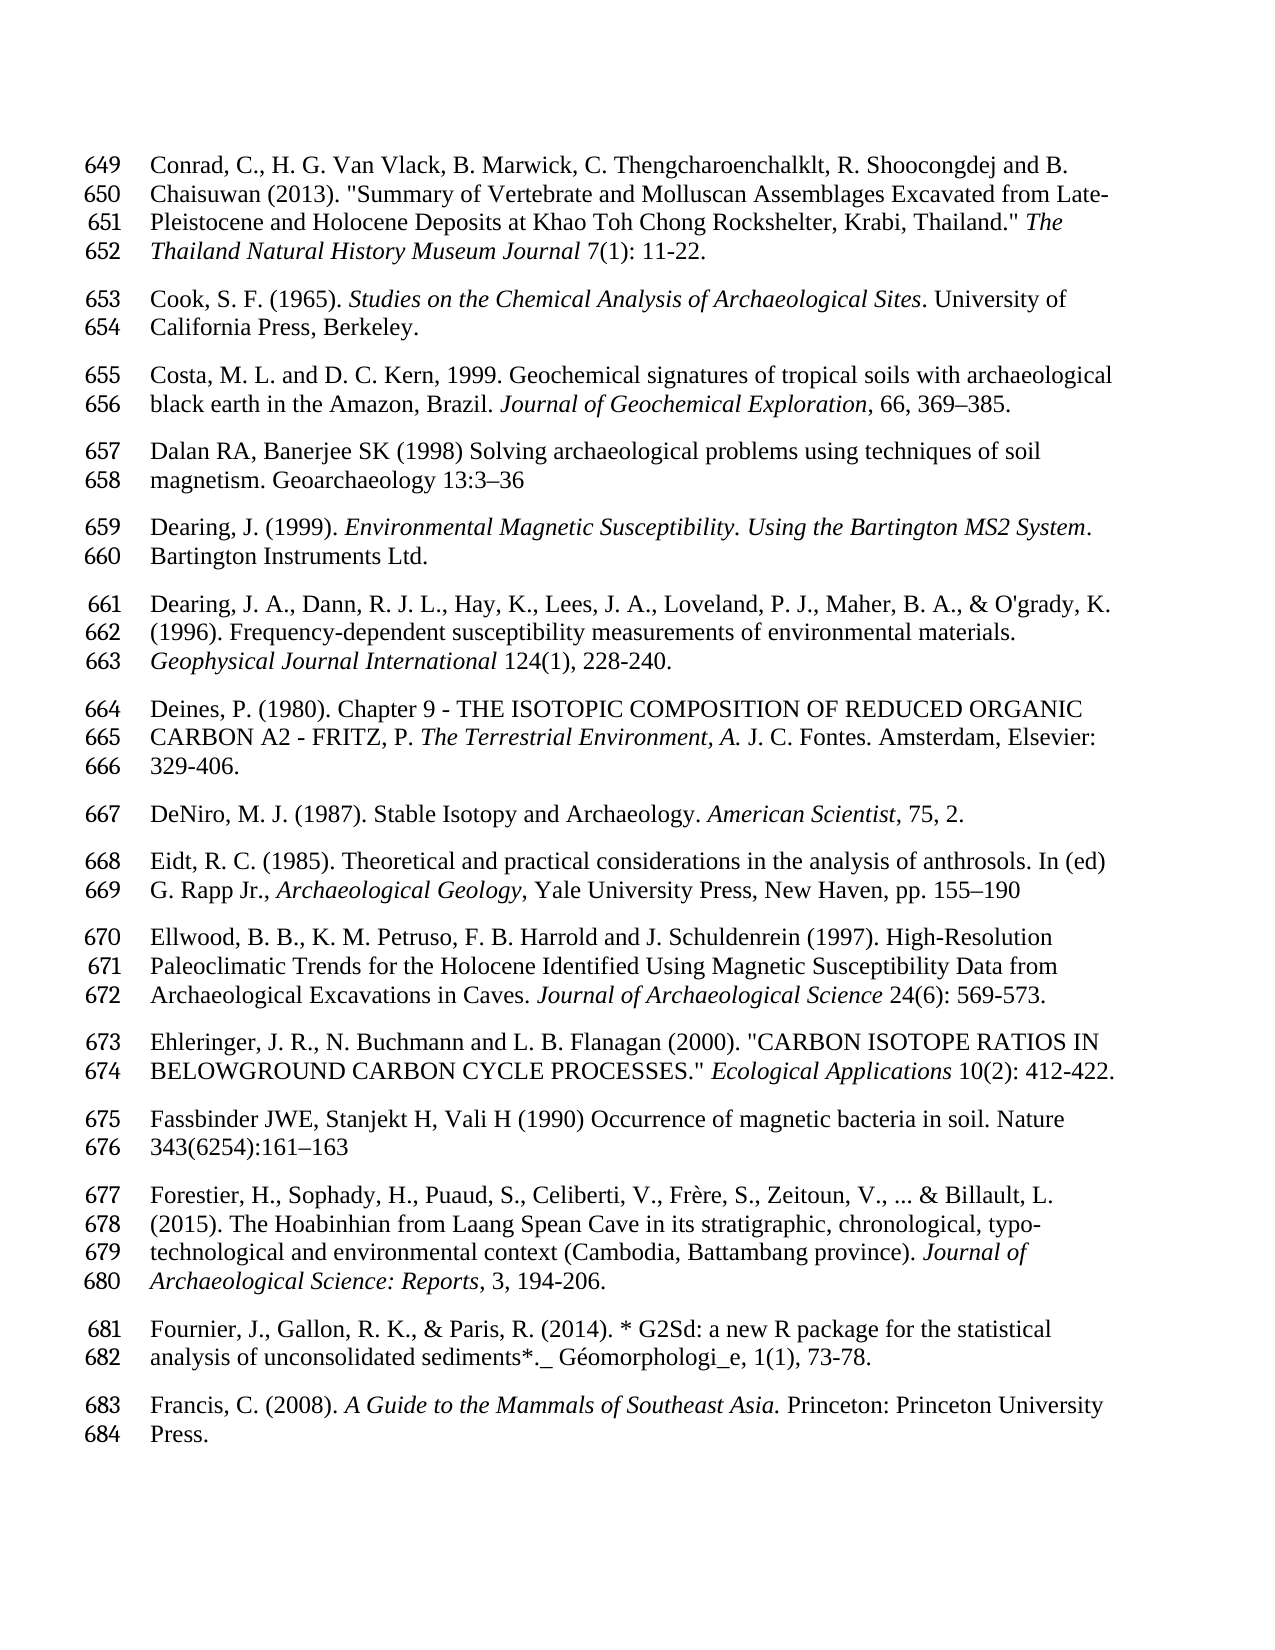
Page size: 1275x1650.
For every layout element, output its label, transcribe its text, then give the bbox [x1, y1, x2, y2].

text Costa, M. L. and D. C. Kern, 1999. Geochemical signatures of tropical soils with archaeological black earth in the Amazon, Brazil. Journal of Geochemical Exploration, 66, 369–385. [150, 360, 1125, 417]
text Fournier, J., Gallon, R. K., & Paris, R. (2014). * G2Sd: a new R package for the statistical analysis of unconsolidated sediments*._ Géomorphologi_e, 1(1), 73-78. [150, 1314, 1125, 1371]
text Deines, P. (1980). Chapter 9 - THE ISOTOPIC COMPOSITION OF REDUCED ORGANIC CARBON A2 - FRITZ, P. The Terrestrial Environment, A. J. C. Fontes. Amsterdam, Elsevier: 329-406. [150, 694, 1125, 780]
text Fassbinder JWE, Stanjekt H, Vali H (1990) Occurrence of magnetic bacteria in soil. Nature 343(6254):161–163 [150, 1104, 1125, 1161]
text Ellwood, B. B., K. M. Petruso, F. B. Harrold and J. Schuldenrein (1997). High-Resolution Paleoclimatic Trends for the Holocene Identified Using Magnetic Susceptibility Data from Archaeological Excavations in Caves. Journal of Archaeological Science 24(6): 569-573. [150, 922, 1125, 1009]
text Forestier, H., Sophady, H., Puaud, S., Celiberti, V., Frère, S., Zeitoun, V., ... & Billault, L. (2015). The Hoabinhian from Laang Spean Cave in its stratigraphic, chronological, typo-technological and environmental context (Cambodia, Battambang province). Journal of Archaeological Science: Reports, 3, 194-206. [150, 1180, 1125, 1295]
text Ehleringer, J. R., N. Buchmann and L. B. Flanagan (2000). "CARBON ISOTOPE RATIOS IN BELOWGROUND CARBON CYCLE PROCESSES." Ecological Applications 10(2): 412-422. [150, 1027, 1125, 1085]
text Conrad, C., H. G. Van Vlack, B. Marwick, C. Thengcharoenchalklt, R. Shoocongdej and B. Chaisuwan (2013). "Summary of Vertebrate and Molluscan Assemblages Excavated from Late-Pleistocene and Holocene Deposits at Khao Toh Chong Rockshelter, Krabi, Thailand." The Thailand Natural History Museum Journal 7(1): 11-22. [150, 150, 1125, 265]
text Francis, C. (2008). A Guide to the Mammals of Southeast Asia. Princeton: Princeton University Press. [150, 1390, 1125, 1447]
text Cook, S. F. (1965). Studies on the Chemical Analysis of Archaeological Sites. University of California Press, Berkeley. [150, 284, 1125, 341]
text Dearing, J. A., Dann, R. J. L., Hay, K., Lees, J. A., Loveland, P. J., Maher, B. A., & O'grady, K. (1996). Frequency-dependent susceptibility measurements of environmental materials. Geophysical Journal International 124(1), 228-240. [150, 589, 1125, 675]
text Dalan RA, Banerjee SK (1998) Solving archaeological problems using techniques of soil magnetism. Geoarchaeology 13:3–36 [150, 436, 1125, 494]
text Dearing, J. (1999). Environmental Magnetic Susceptibility. Using the Bartington MS2 System. Bartington Instruments Ltd. [150, 512, 1125, 570]
text DeNiro, M. J. (1987). Stable Isotopy and Archaeology. American Scientist, 75, 2. [150, 799, 1125, 827]
text Eidt, R. C. (1985). Theoretical and practical considerations in the analysis of anthrosols. In (ed) G. Rapp Jr., Archaeological Geology, Yale University Press, New Haven, pp. 155–190 [150, 846, 1125, 904]
